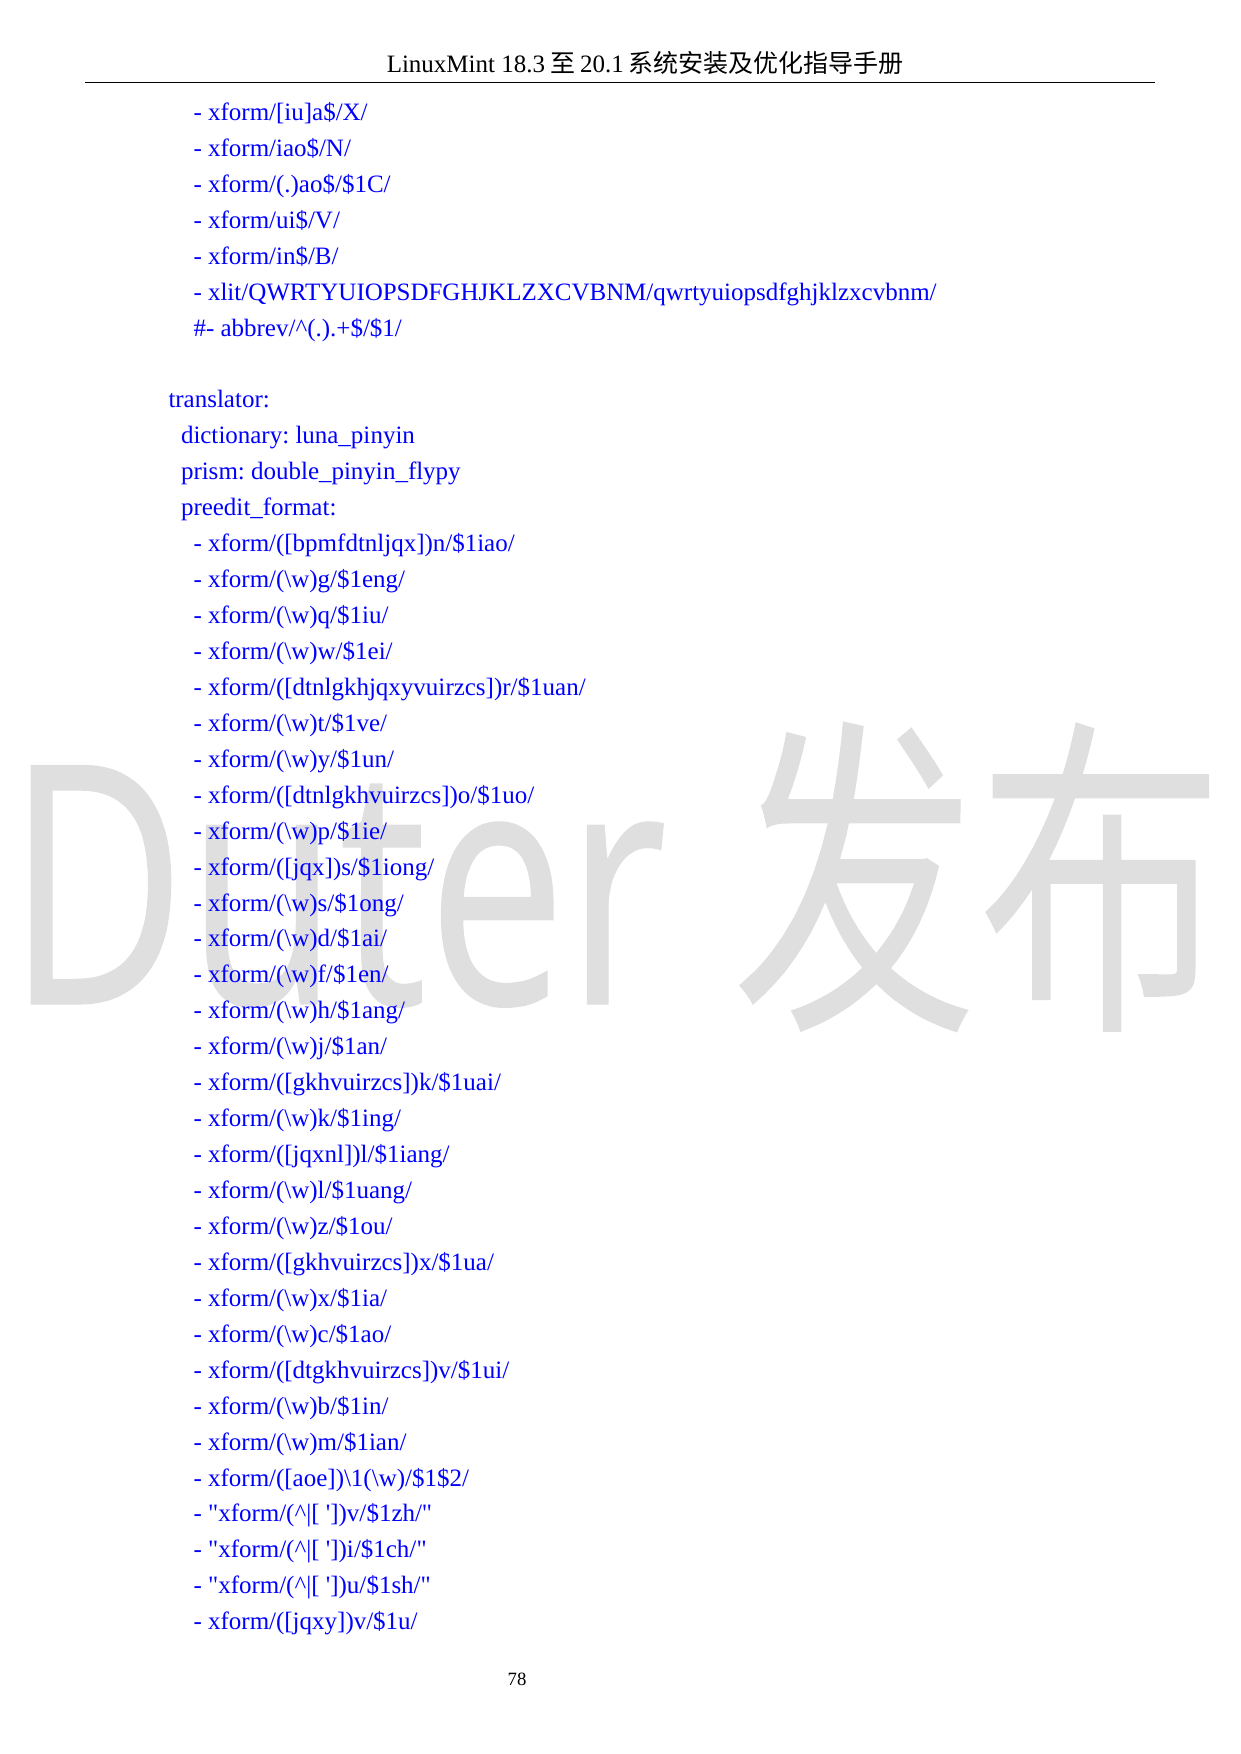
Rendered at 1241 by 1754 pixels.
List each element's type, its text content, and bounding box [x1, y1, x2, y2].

text dictionary: luna_pinyin [93, 420, 1147, 449]
text - xform/in$/B/ [93, 241, 1147, 269]
text - xform/([dtnlgkhjqxyvuirzcs])r/$1uan/ [93, 672, 1147, 701]
text - xform/(\w)y/$1un/ [93, 744, 1147, 773]
text - xform/(\w)g/$1eng/ [93, 564, 1147, 593]
text - xform/(\w)c/$1ao/ [93, 1319, 1147, 1348]
text - xlit/QWRTYUIOPSDFGHJKLZXCVBNM/qwrtyuiopsdfghjklzxcvbnm/ [93, 277, 1147, 305]
text preedit_format: [93, 492, 1147, 521]
text - xform/([bpmfdtnljqx])n/$1iao/ [93, 528, 1147, 557]
text prism: double_pinyin_flypy [93, 456, 1147, 485]
text - xform/(\w)p/$1ie/ [93, 816, 1147, 844]
text translator: [93, 384, 1147, 413]
text - xform/(\w)s/$1ong/ [93, 888, 1147, 916]
text - xform/(\w)q/$1iu/ [93, 600, 1147, 629]
text - xform/([gkhvuirzcs])x/$1ua/ [93, 1247, 1147, 1276]
text - xform/(\w)f/$1en/ [93, 959, 1147, 988]
text - xform/(\w)b/$1in/ [93, 1391, 1147, 1419]
text - xform/(\w)l/$1uang/ [93, 1175, 1147, 1204]
text - xform/[iu]a$/X/ [93, 97, 1147, 126]
text - xform/([jqxy])v/$1u/ [93, 1606, 1147, 1635]
text - xform/(\w)z/$1ou/ [93, 1211, 1147, 1240]
text - xform/(\w)m/$1ian/ [93, 1427, 1147, 1455]
text - "xform/(^|[ '])i/$1ch/" [93, 1534, 1147, 1563]
text - xform/(\w)x/$1ia/ [93, 1283, 1147, 1312]
text - xform/(\w)w/$1ei/ [93, 636, 1147, 665]
text - xform/([gkhvuirzcs])k/$1uai/ [93, 1067, 1147, 1096]
text - xform/(\w)j/$1an/ [93, 1031, 1147, 1060]
text - xform/([aoe])\1(\w)/$1$2/ [93, 1463, 1147, 1491]
text - "xform/(^|[ '])v/$1zh/" [93, 1498, 1147, 1527]
text - xform/(\w)k/$1ing/ [93, 1103, 1147, 1132]
text - xform/(\w)h/$1ang/ [93, 995, 1147, 1024]
text - "xform/(^|[ '])u/$1sh/" [93, 1570, 1147, 1599]
text - xform/([jqx])s/$1iong/ [93, 852, 1147, 880]
text - xform/([jqxnl])l/$1iang/ [93, 1139, 1147, 1168]
text - xform/([dtgkhvuirzcs])v/$1ui/ [93, 1355, 1147, 1383]
text - xform/ui$/V/ [93, 205, 1147, 233]
text - xform/(\w)t/$1ve/ [93, 708, 1147, 737]
text #- abbrev/^(.).+$/$1/ [93, 313, 1147, 341]
text - xform/(.)ao$/$1C/ [93, 169, 1147, 198]
text - xform/([dtnlgkhvuirzcs])o/$1uo/ [93, 780, 1147, 808]
text - xform/iao$/N/ [93, 133, 1147, 162]
text - xform/(\w)d/$1ai/ [93, 923, 1147, 952]
